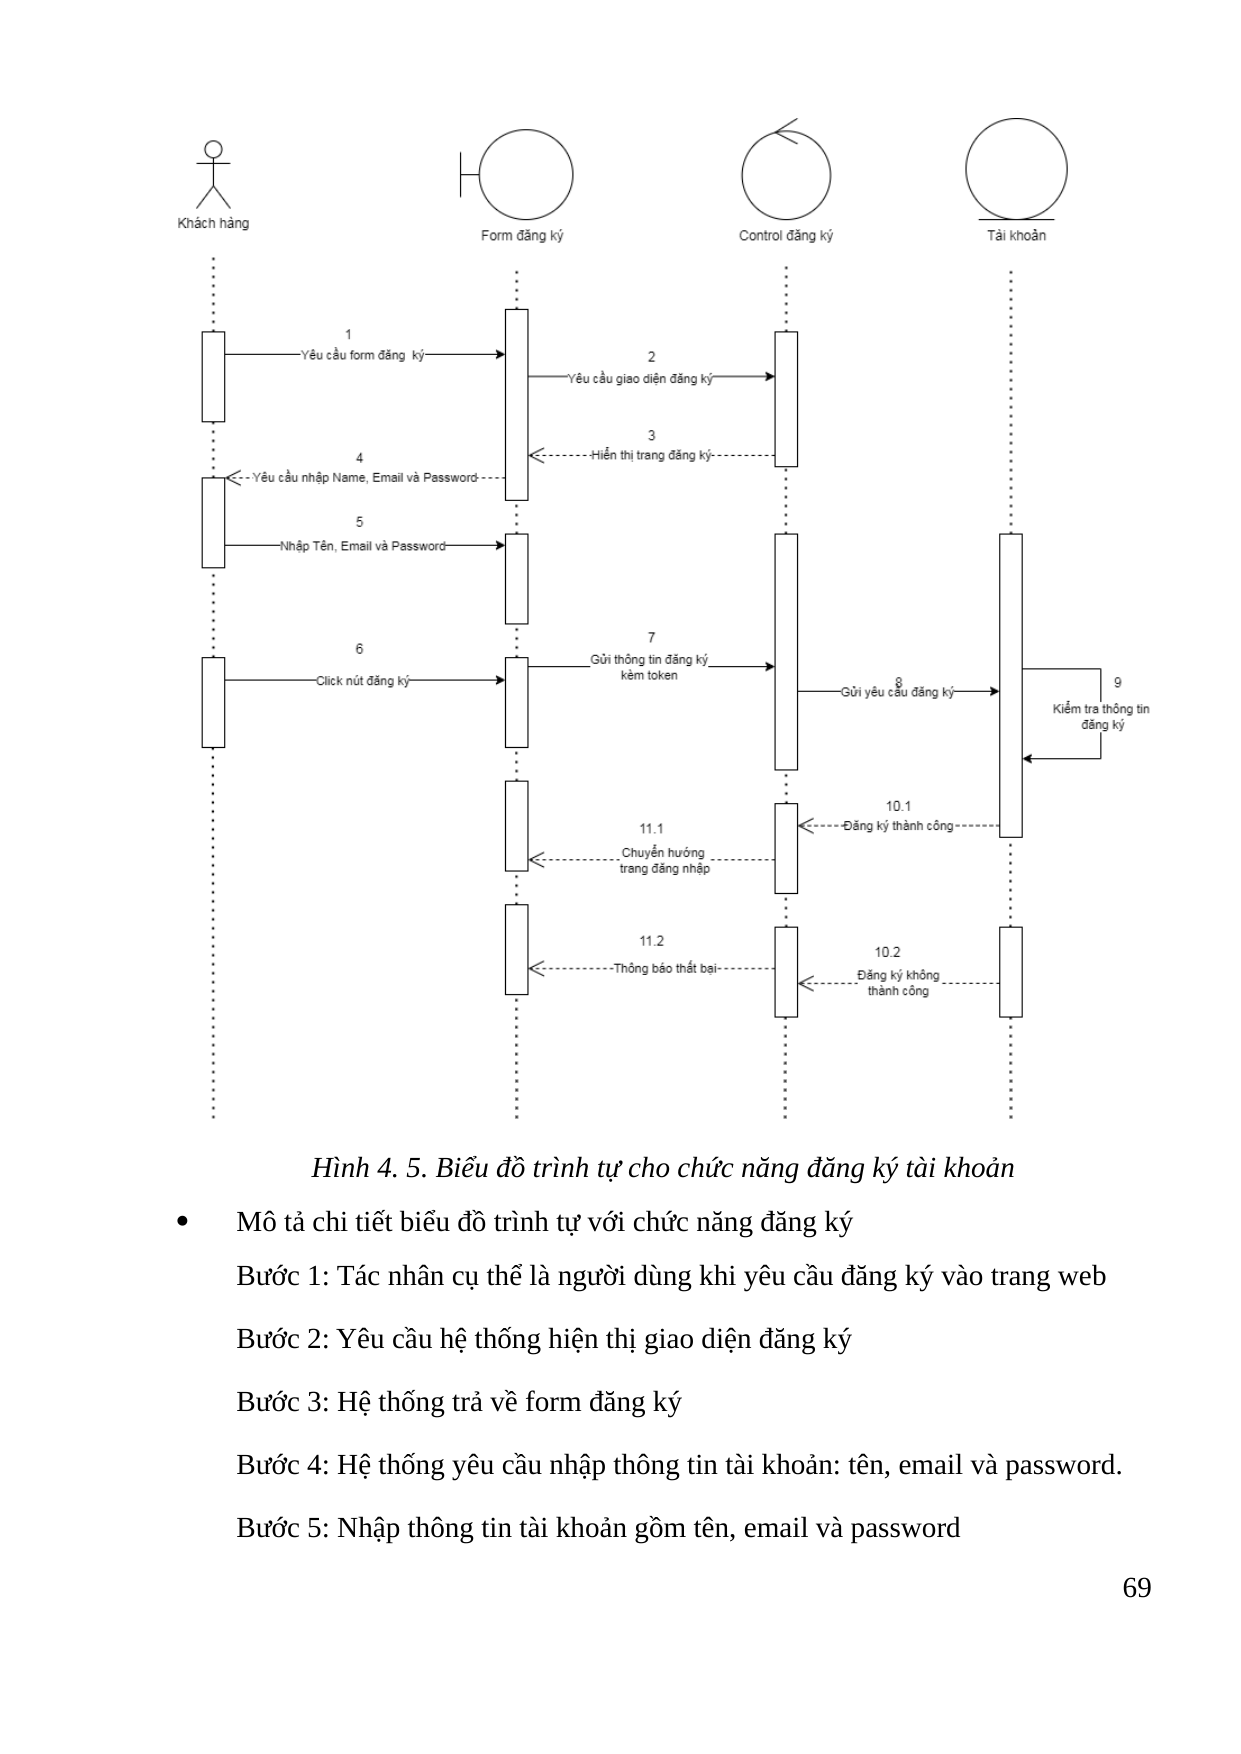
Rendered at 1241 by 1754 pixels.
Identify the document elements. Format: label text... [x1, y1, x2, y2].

picture [177, 118, 1152, 1121]
text Hình 4. 5. Biểu đồ trình tự cho chức năng đăng ký tài khoản [177, 1150, 1152, 1183]
text Bước 3: Hệ thống trả về form đăng ký [236, 1384, 1152, 1418]
list Mô tả chi tiết biểu đồ trình tự với chức năng đăng ký [177, 1204, 1152, 1238]
text Bước 2: Yêu cầu hệ thống hiện thị giao diện đăng ký [236, 1321, 1152, 1355]
text Bước 1: Tác nhân cụ thể là người dùng khi yêu cầu đăng ký vào trang web [236, 1258, 1152, 1292]
text Bước 5: Nhập thông tin tài khoản gồm tên, email và password [236, 1510, 1152, 1543]
text Bước 4: Hệ thống yêu cầu nhập thông tin tài khoản: tên, email và password. [236, 1447, 1152, 1481]
